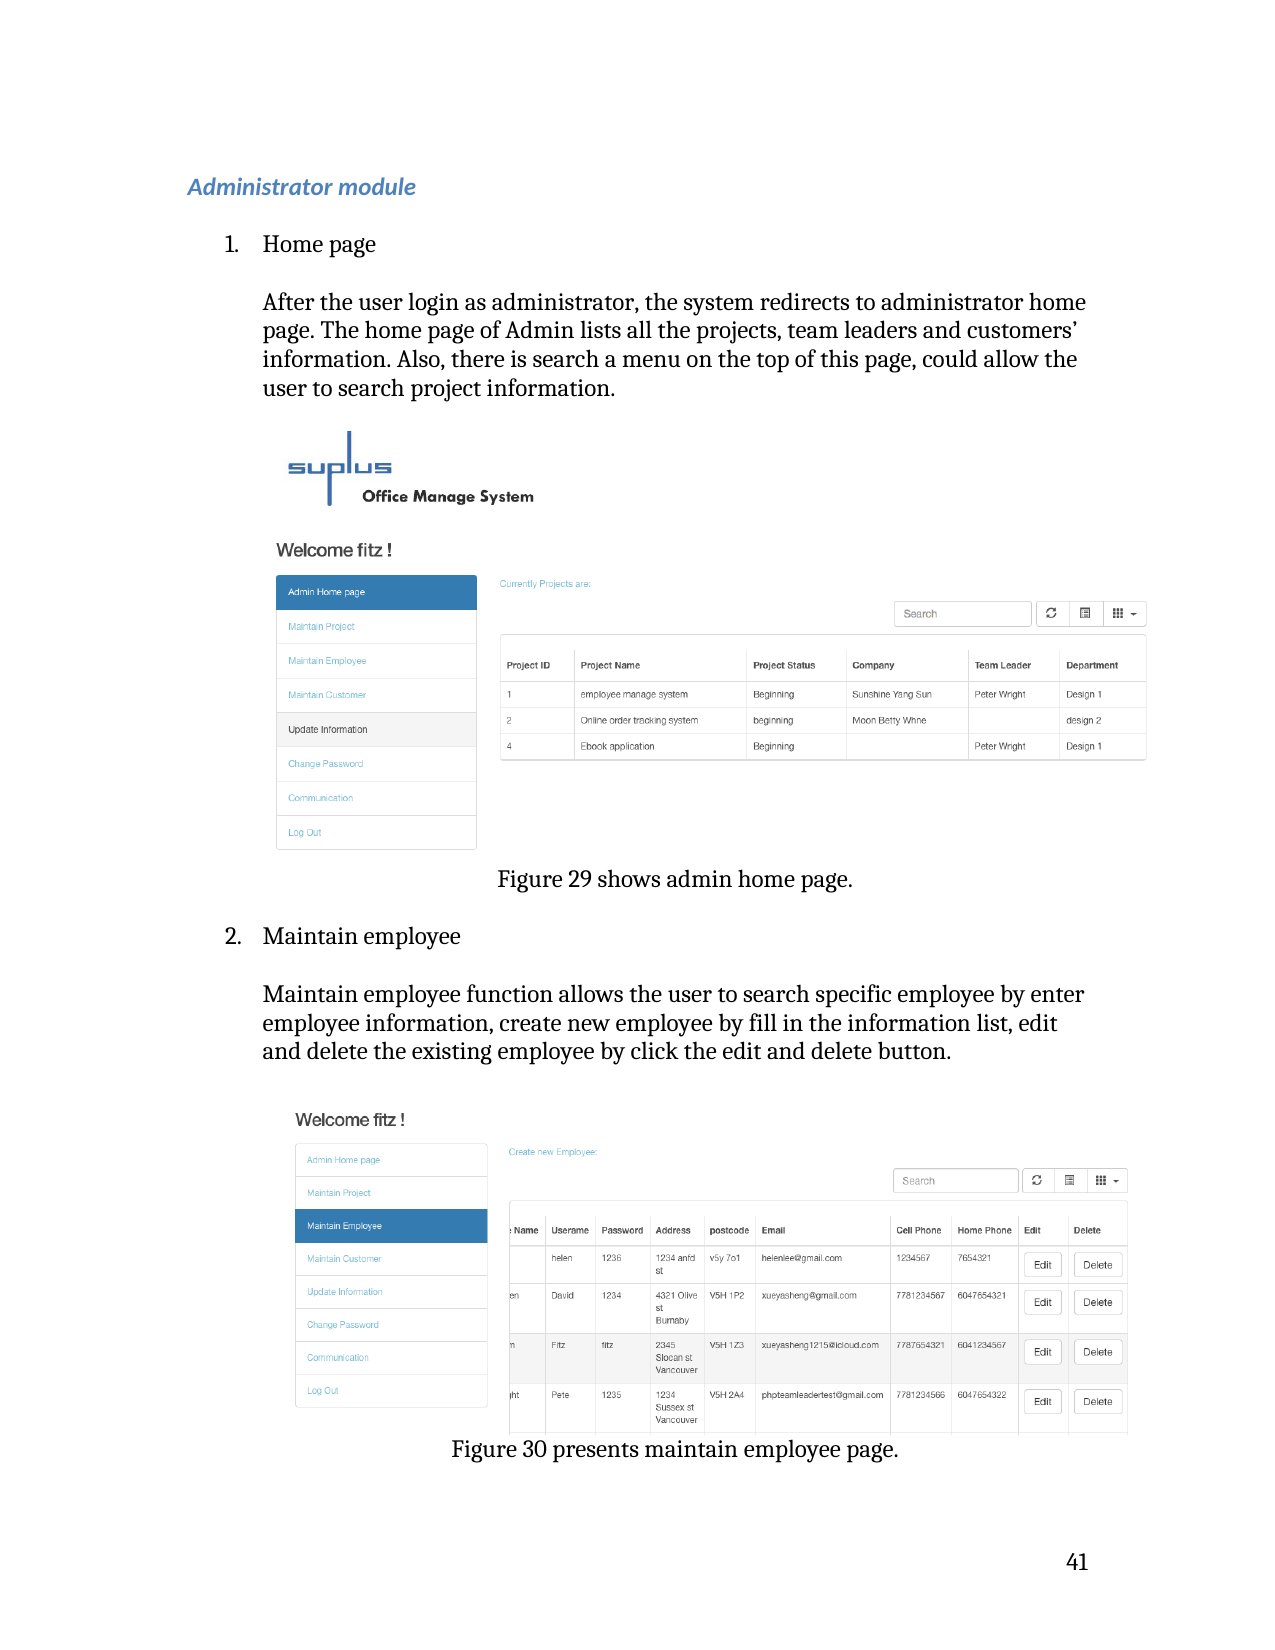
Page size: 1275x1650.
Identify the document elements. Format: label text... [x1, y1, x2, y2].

picture [262, 431, 1163, 865]
list Home page [225, 230, 1087, 259]
picture [262, 1094, 1163, 1435]
list Maintain employee function allows the user to search specific employee by enter employee information, create new employee by fill in the information list, edit and delete the existing employee by click the edit and delete button. [262, 980, 1087, 1066]
list Figure 30 presents maintain employee page. [262, 1435, 1087, 1463]
subtitle Administrator module [187, 171, 1087, 201]
list After the user login as administrator, the system redirects to administrator home page. The home page of Admin lists all the projects, team leaders and customers’ information. Also, there is search a menu on the top of this page, could allow the user to search project information. [262, 288, 1087, 403]
list Maintain employee [225, 922, 1087, 951]
list Figure 29 shows admin home page. [262, 865, 1087, 893]
